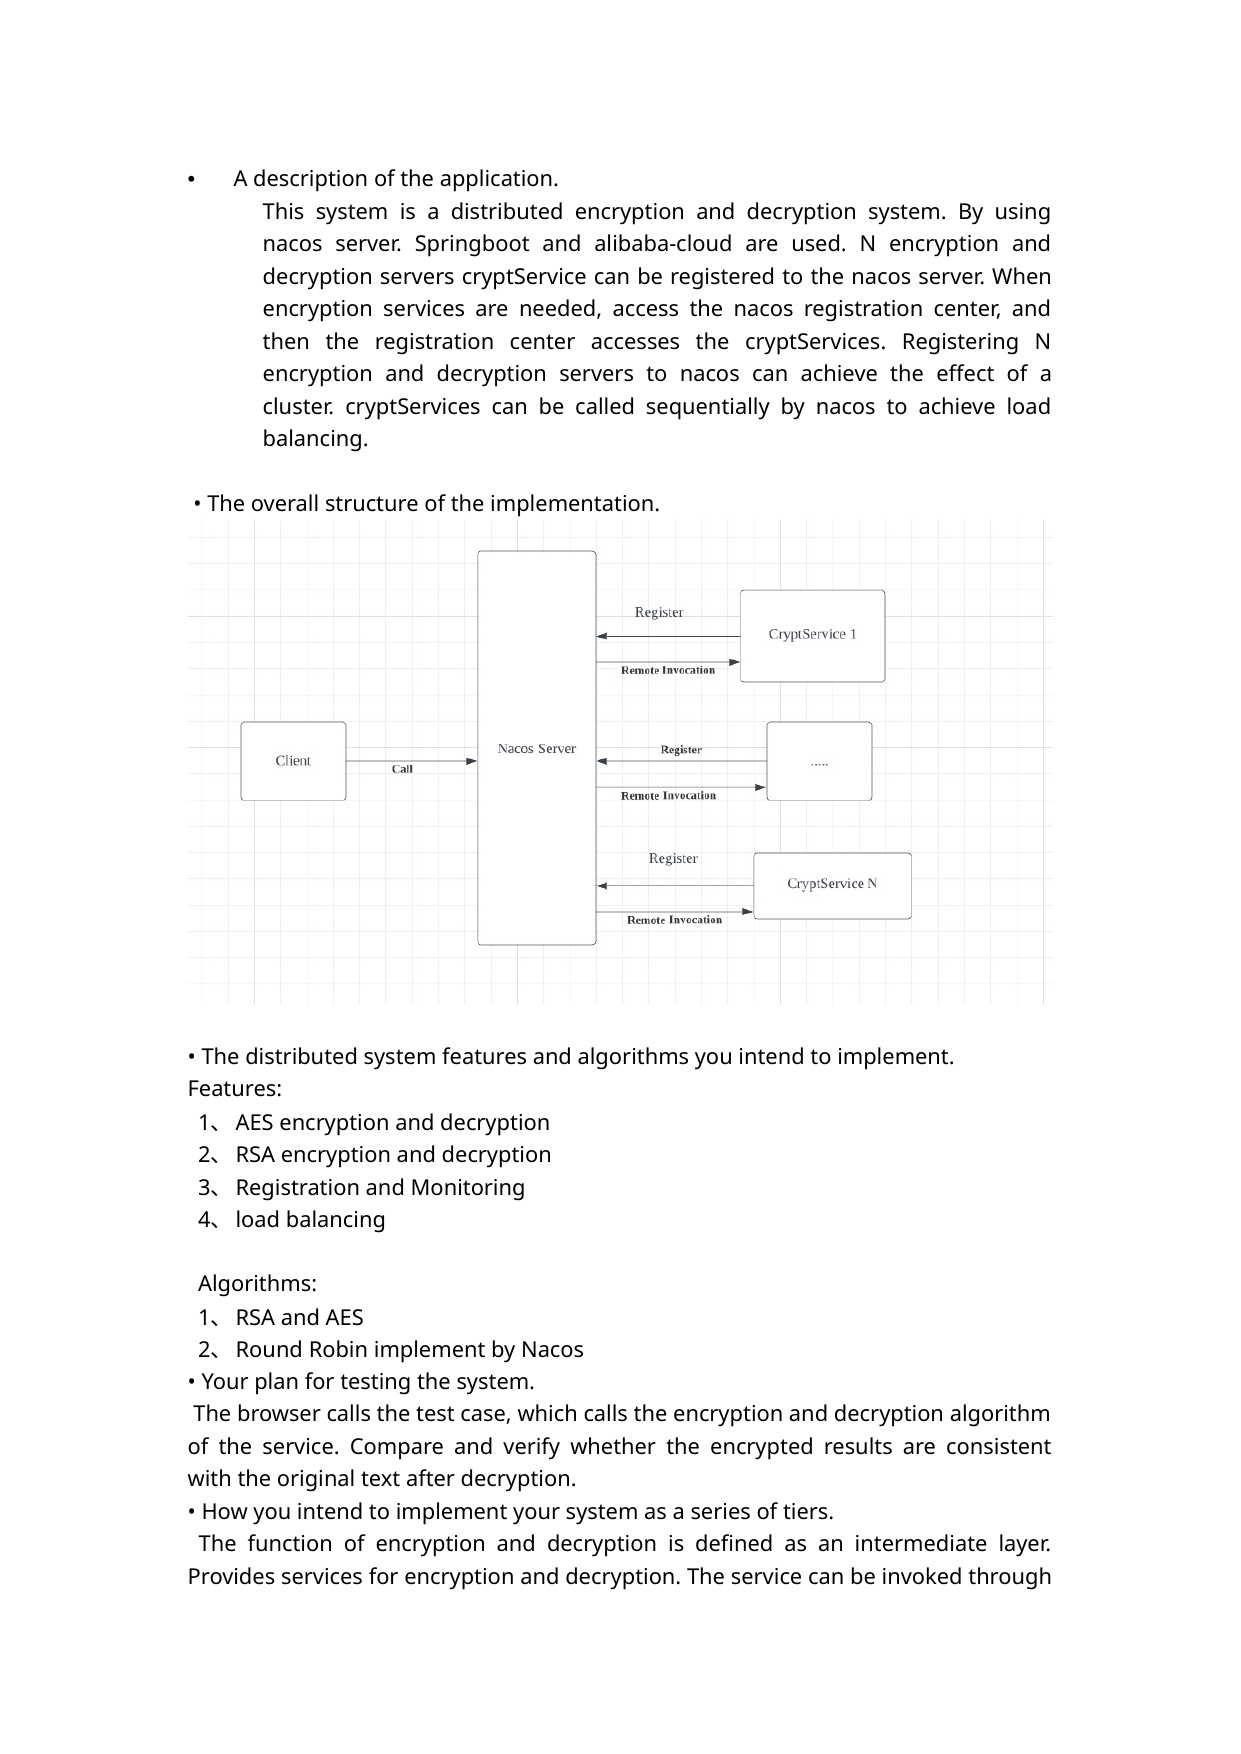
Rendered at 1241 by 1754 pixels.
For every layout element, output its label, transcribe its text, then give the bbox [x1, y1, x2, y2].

text This system is a distributed encryption and decryption system. By using nacos server. Springboot and alibaba-cloud are used. N encryption and decryption servers cryptService can be registered to the nacos server. When encryption services are needed, access the nacos registration center, and then the registration center accesses the cryptServices. Registering N encryption and decryption servers to nacos can achieve the effect of a cluster. cryptServices can be called sequentially by nacos to achieve load balancing. [262, 194, 1053, 454]
picture [187, 519, 1053, 1005]
list RSA and AES [198, 1299, 1053, 1332]
text • How you intend to implement your system as a series of tiers. [187, 1494, 1053, 1527]
list RSA encryption and decryption [198, 1137, 1053, 1169]
list Round Robin implement by Nacos [198, 1332, 1053, 1364]
text Features: [187, 1072, 1053, 1104]
text The browser calls the test case, which calls the encryption and decryption algorithm of the service. Compare and verify whether the encrypted results are consistent with the original text after decryption. [187, 1397, 1053, 1494]
list Registration and Monitoring [198, 1169, 1053, 1202]
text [187, 1527, 1053, 1592]
text • The overall structure of the implementation. [187, 487, 1053, 519]
text • The distributed system features and algorithms you intend to implement. [187, 1039, 1053, 1072]
text • Your plan for testing the system. [187, 1364, 1053, 1397]
text Algorithms: [198, 1267, 1053, 1299]
list AES encryption and decryption [198, 1104, 1053, 1137]
list A description of the application. [187, 162, 1053, 194]
list load balancing [198, 1202, 1053, 1234]
